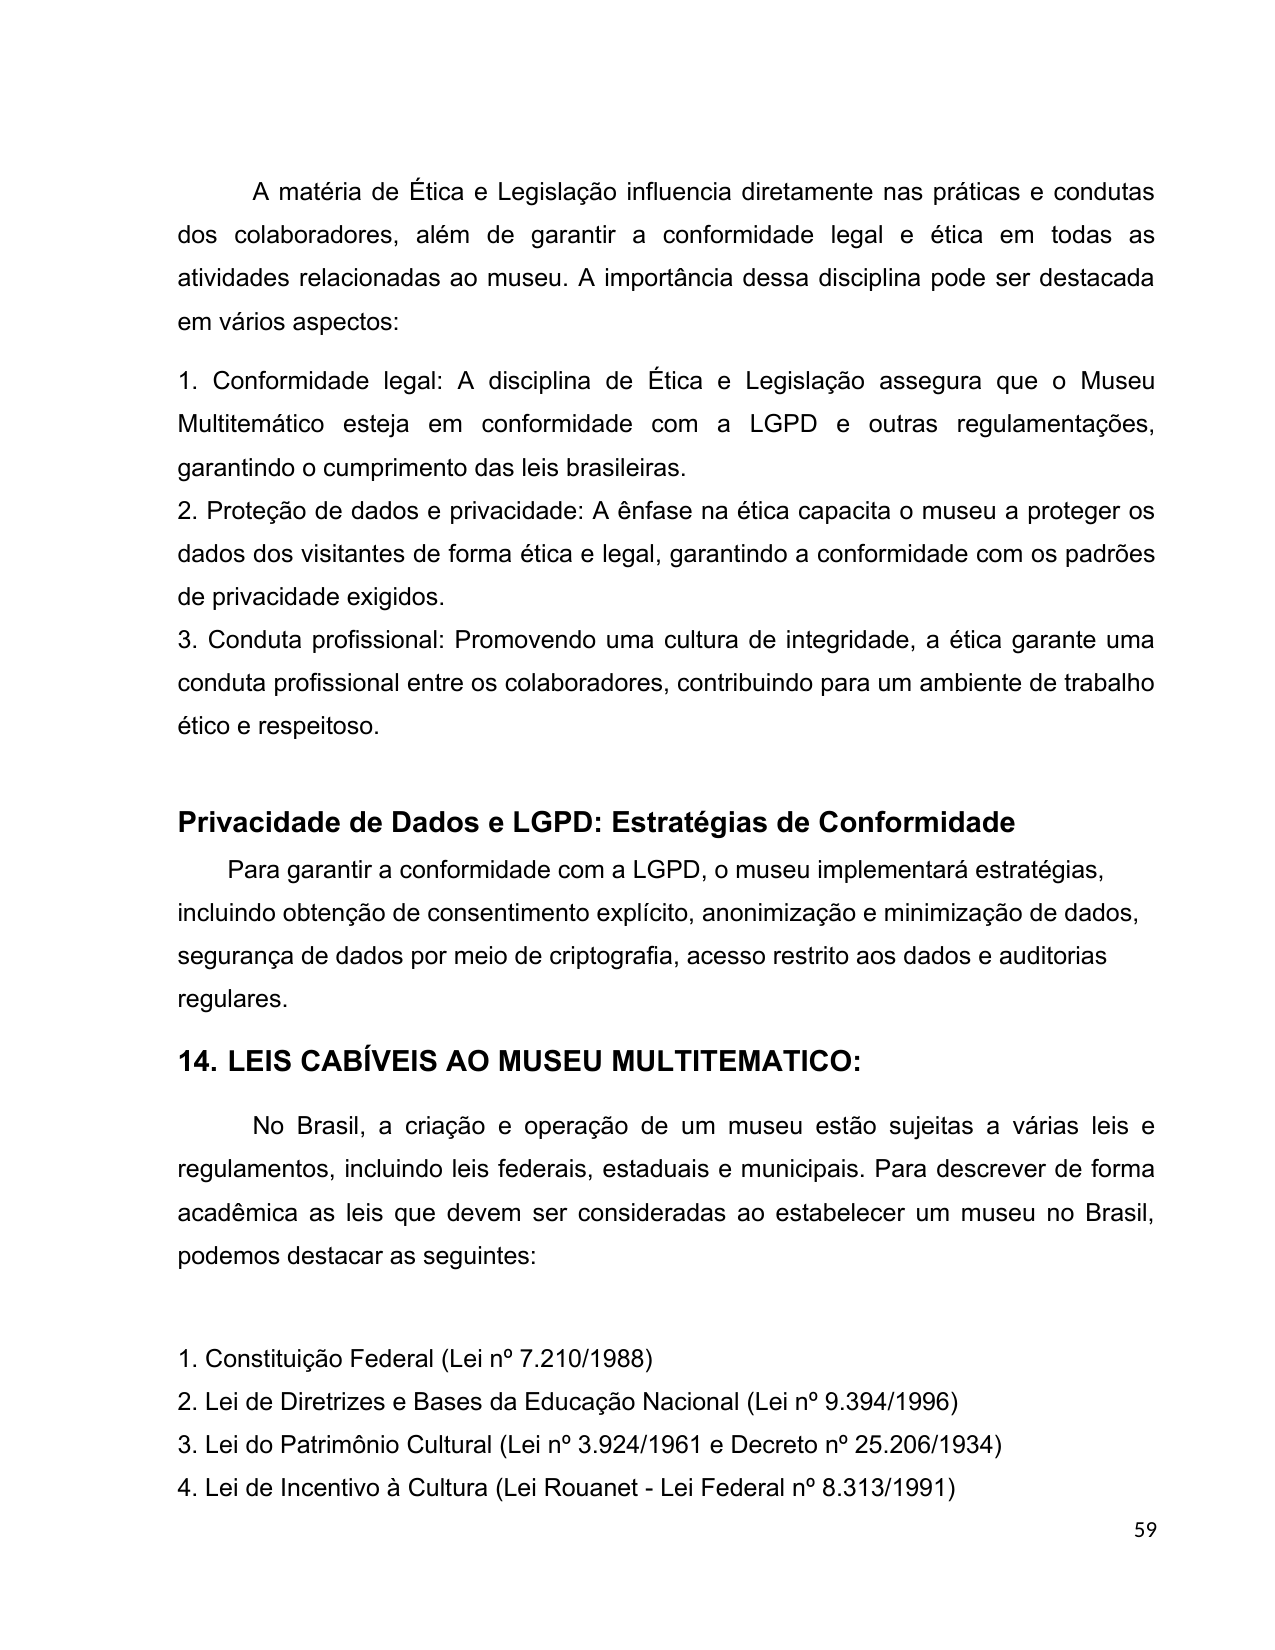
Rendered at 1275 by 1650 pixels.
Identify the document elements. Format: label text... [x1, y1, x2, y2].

text 3. Lei do Patrimônio Cultural (Lei nº 3.924/1961 e Decreto nº 25.206/1934) [177, 1430, 1157, 1458]
text No Brasil, a criação e operação de um museu estão sujeitas a várias leis e regulamentos, incluindo leis federais, estaduais e municipais. Para descrever de forma acadêmica as leis que devem ser consideradas ao estabelecer um museu no Brasil, podemos destacar as seguintes: [177, 1111, 1157, 1269]
text 2. Proteção de dados e privacidade: A ênfase na ética capacita o museu a proteger os dados dos visitantes de forma ética e legal, garantindo a conformidade com os padrões de privacidade exigidos. [177, 496, 1157, 611]
text Para garantir a conformidade com a LGPD, o museu implementará estratégias, incluindo obtenção de consentimento explícito, anonimização e minimização de dados, segurança de dados por meio de criptografia, acesso restrito aos dados e auditorias regulares. [177, 855, 1157, 1013]
text 1. Conformidade legal: A disciplina de Ética e Legislação assegura que o Museu Multitemático esteja em conformidade com a LGPD e outras regulamentações, garantindo o cumprimento das leis brasileiras. [177, 366, 1157, 481]
text 3. Conduta profissional: Promovendo uma cultura de integridade, a ética garante uma conduta profissional entre os colaboradores, contribuindo para um ambiente de trabalho ético e respeitoso. [177, 625, 1157, 740]
text Privacidade de Dados e LGPD: Estratégias de Conformidade [177, 805, 1157, 838]
list LEIS CABÍVEIS AO MUSEU MULTITEMATICO: [177, 1044, 1157, 1078]
text 4. Lei de Incentivo à Cultura (Lei Rouanet - Lei Federal nº 8.313/1991) [177, 1473, 1157, 1502]
text A matéria de Ética e Legislação influencia diretamente nas práticas e condutas dos colaboradores, além de garantir a conformidade legal e ética em todas as atividades relacionadas ao museu. A importância dessa disciplina pode ser destacada em vários aspectos: [177, 177, 1157, 335]
text 1. Constituição Federal (Lei nº 7.210/1988) [177, 1343, 1157, 1372]
text 2. Lei de Diretrizes e Bases da Educação Nacional (Lei nº 9.394/1996) [177, 1387, 1157, 1415]
